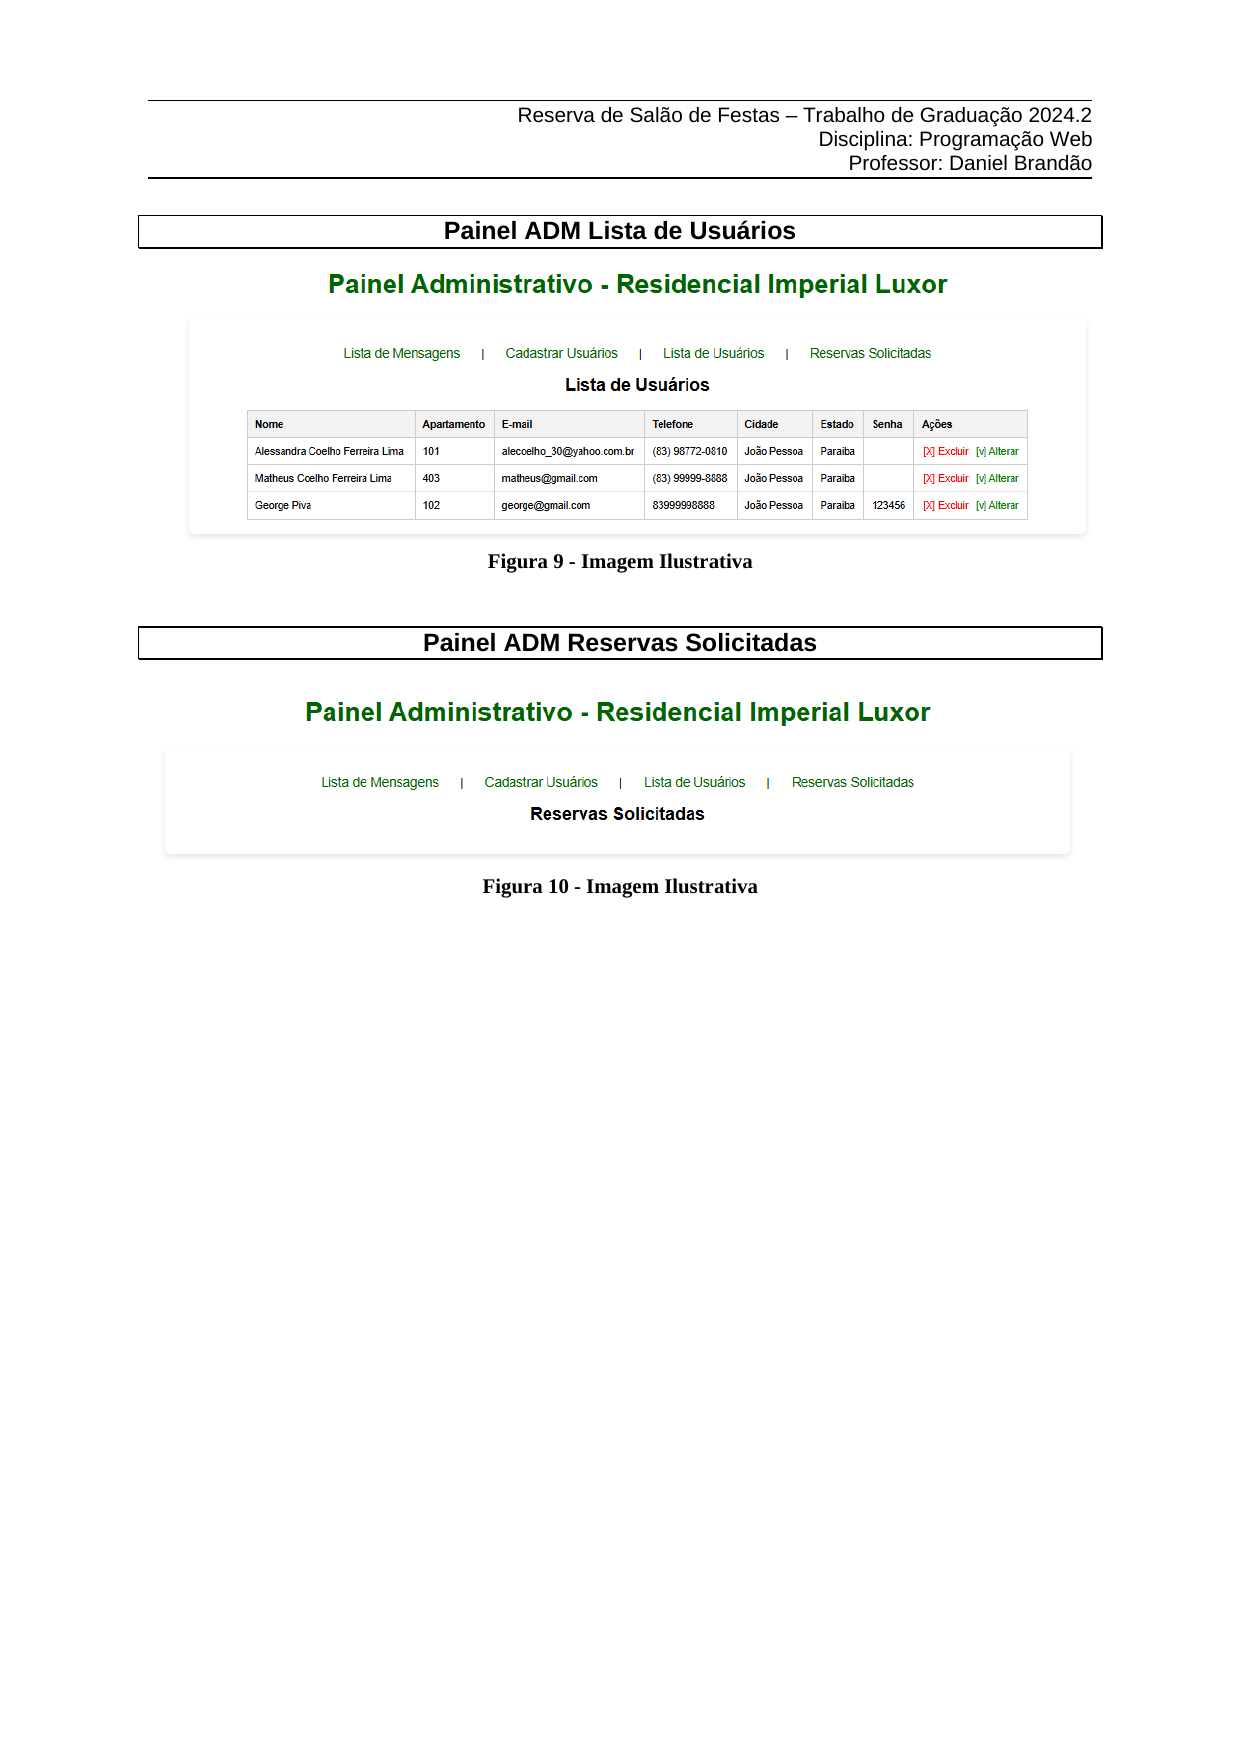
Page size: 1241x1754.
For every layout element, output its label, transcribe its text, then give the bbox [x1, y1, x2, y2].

text Figura 10 - Imagem Ilustrativa [148, 874, 1092, 898]
picture [147, 672, 1093, 874]
text Figura 9 - Imagem Ilustrativa [148, 549, 1092, 573]
picture [147, 261, 1093, 549]
text Painel ADM Lista de Usuários [139, 216, 1101, 247]
text Painel ADM Reservas Solicitadas [139, 628, 1101, 658]
